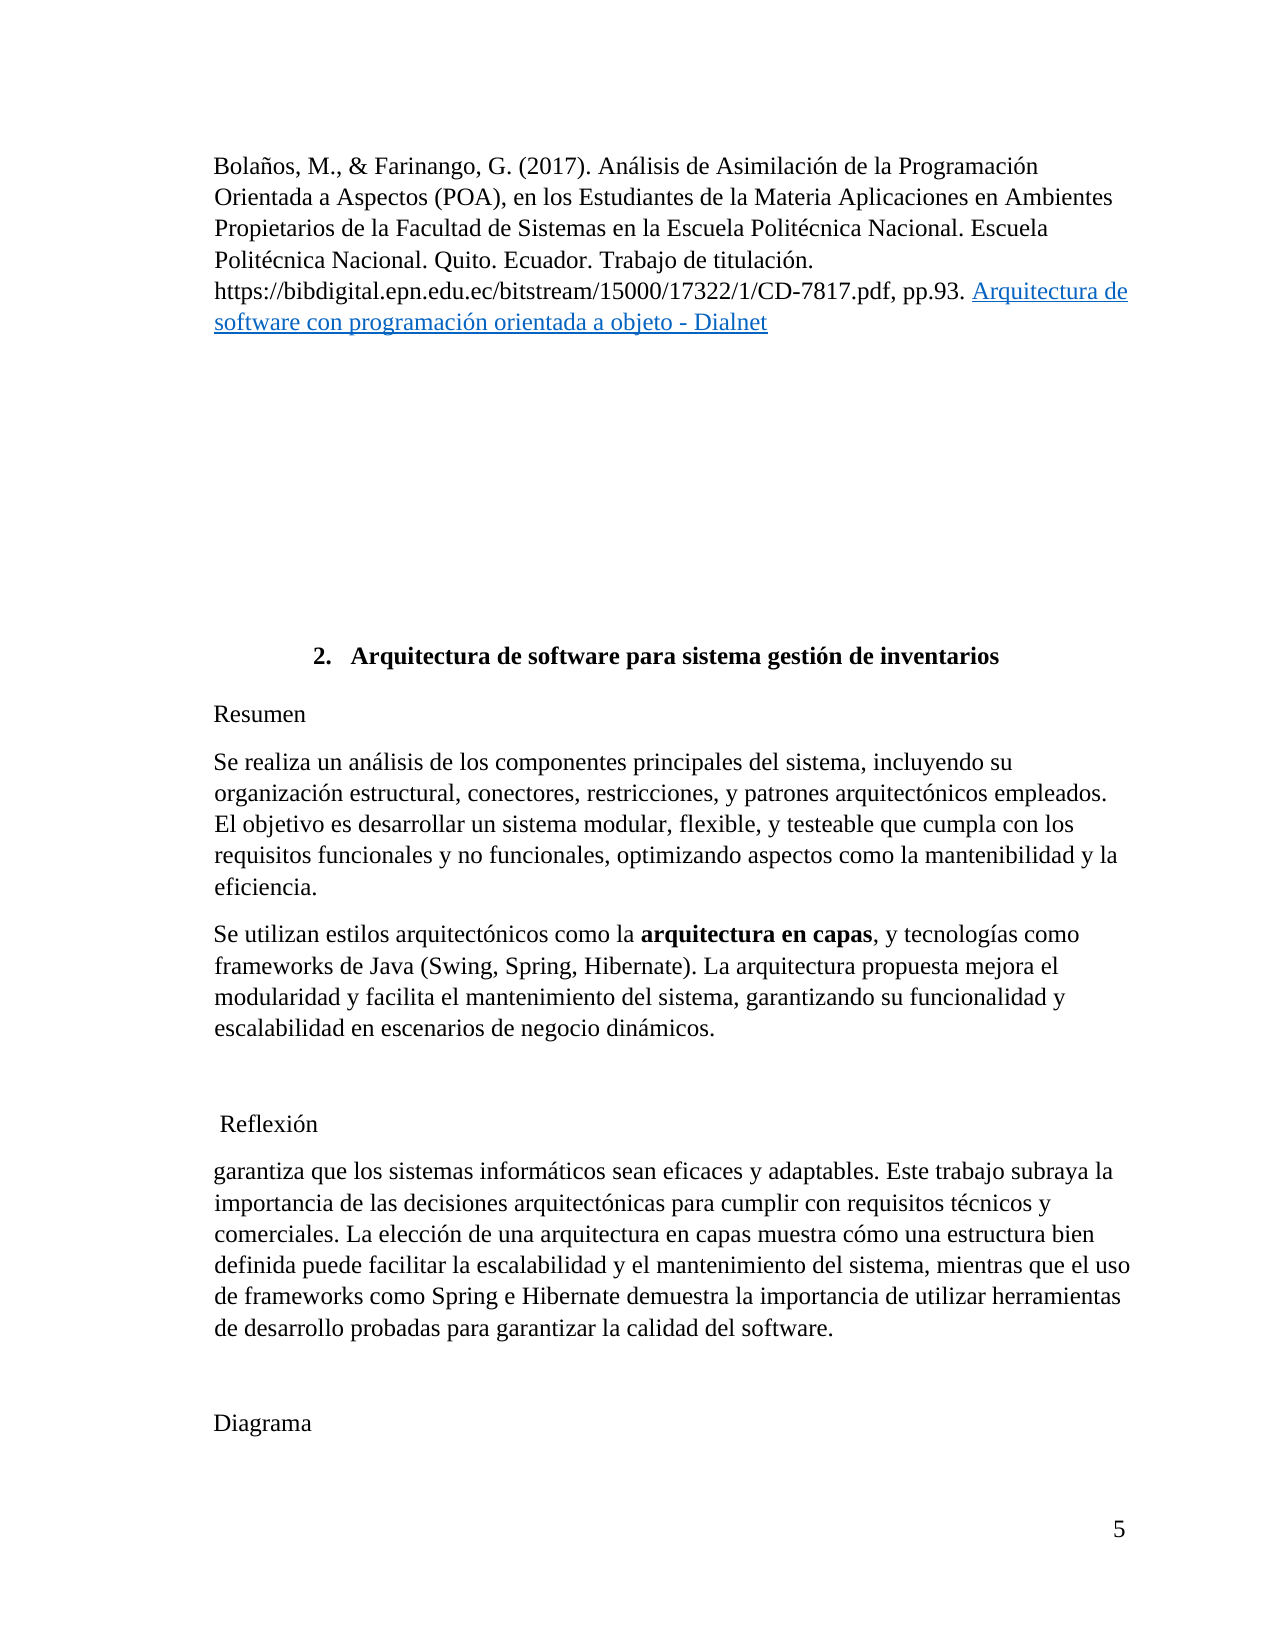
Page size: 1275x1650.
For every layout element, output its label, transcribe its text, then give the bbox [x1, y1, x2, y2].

text Resumen [213, 699, 1131, 728]
text Se realiza un análisis de los componentes principales del sistema, incluyendo su organización estructural, conectores, restricciones, y patrones arquitectónicos empleados. El objetivo es desarrollar un sistema modular, flexible, y testeable que cumpla con los requisitos funcionales y no funcionales, optimizando aspectos como la mantenibilidad y la eficiencia. [213, 747, 1131, 901]
text Bolaños, M., & Farinango, G. (2017). Análisis de Asimilación de la Programación Orientada a Aspectos (POA), en los Estudiantes de la Materia Aplicaciones en Ambientes Propietarios de la Facultad de Sistemas en la Escuela Politécnica Nacional. Escuela Politécnica Nacional. Quito. Ecuador. Trabajo de titulación. https://bibdigital.epn.edu.ec/bitstream/15000/17322/1/CD-7817.pdf, pp.93. Arquitectura de software con programación orientada a objeto - Dialnet [213, 151, 1131, 336]
text Diagrama [213, 1408, 1131, 1437]
text Se utilizan estilos arquitectónicos como la arquitectura en capas, y tecnologías como frameworks de Java (Swing, Spring, Hibernate). La arquitectura propuesta mejora el modularidad y facilita el mantenimiento del sistema, garantizando su funcionalidad y escalabilidad en escenarios de negocio dinámicos. [213, 919, 1131, 1042]
text garantiza que los sistemas informáticos sean eficaces y adaptables. Este trabajo subraya la importancia de las decisiones arquitectónicas para cumplir con requisitos técnicos y comerciales. La elección de una arquitectura en capas muestra cómo una estructura bien definida puede facilitar la escalabilidad y el mantenimiento del sistema, mientras que el uso de frameworks como Spring e Hibernate demuestra la importancia de utilizar herramientas de desarrollo probadas para garantizar la calidad del software. [213, 1156, 1131, 1341]
text Reflexión [213, 1109, 1131, 1137]
subtitle Arquitectura de software para sistema gestión de inventarios [187, 641, 1125, 670]
